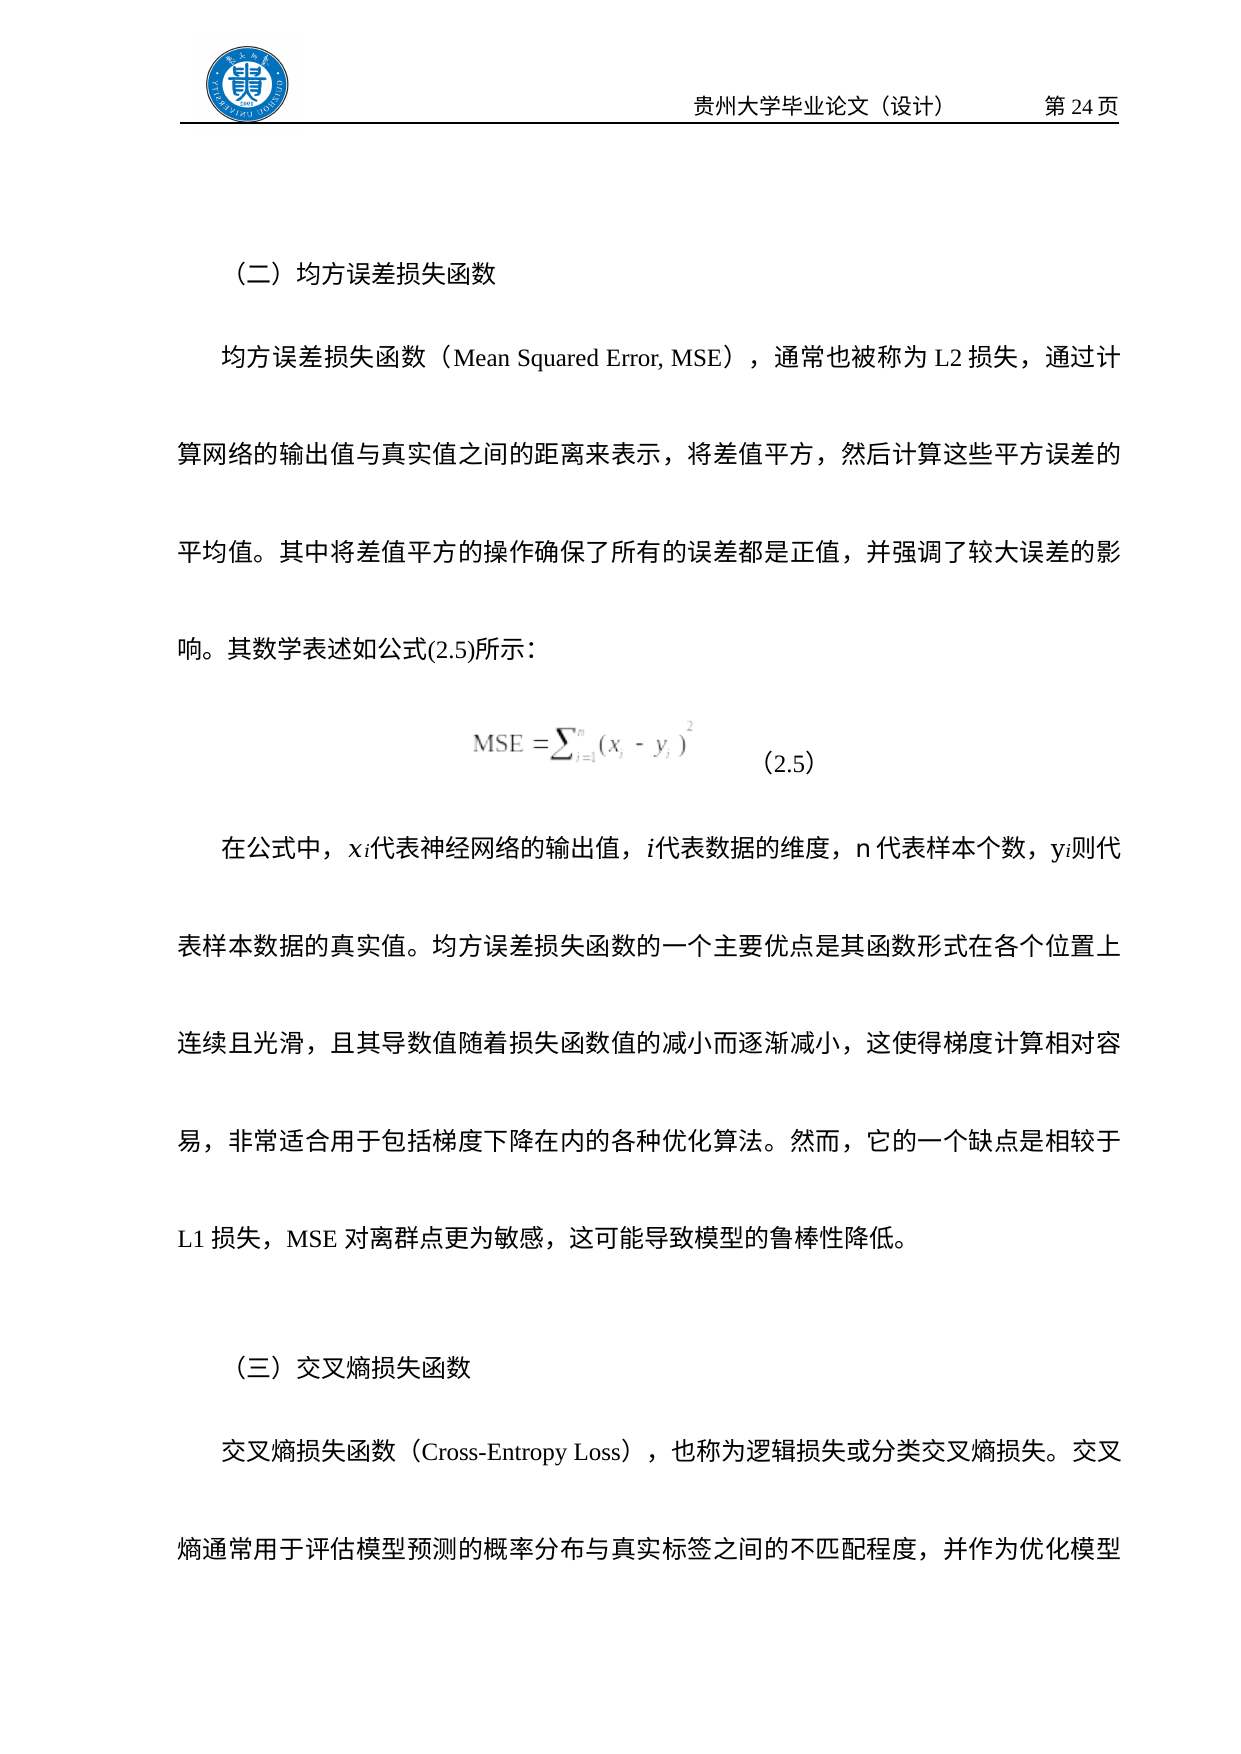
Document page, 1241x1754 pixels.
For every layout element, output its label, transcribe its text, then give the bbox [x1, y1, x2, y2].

list 交叉熵损失函数 [177, 1334, 1122, 1399]
list 均方误差损失函数 [177, 240, 1122, 305]
picture [191, 36, 305, 122]
list （2.5） [177, 698, 1122, 796]
list 在公式中，𝑥𝑖代表神经网络的输出值，𝑖代表数据的维度，n代表样本个数，y𝑖则代表样本数据的真实值。均方误差损失函数的一个主要优点是其函数形式在各个位置上连续且光滑，且其导数值随着损失函数值的减小而逐渐减小，这使得梯度计算相对容易，非常适合用于包括梯度下降在内的各种优化算法。然而，它的一个缺点是相较于 L1 损失，MSE 对离群点更为敏感，这可能导致模型的鲁棒性降低。 [177, 814, 1122, 1269]
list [177, 1417, 1122, 1580]
picture [191, 124, 305, 131]
list 均方误差损失函数（Mean Squared Error, MSE），通常也被称为L2损失，通过计算网络的输出值与真实值之间的距离来表示，将差值平方，然后计算这些平方误差的平均值。其中将差值平方的操作确保了所有的误差都是正值，并强调了较大误差的影响。其数学表述如公式(2.5)所示： [177, 323, 1122, 680]
